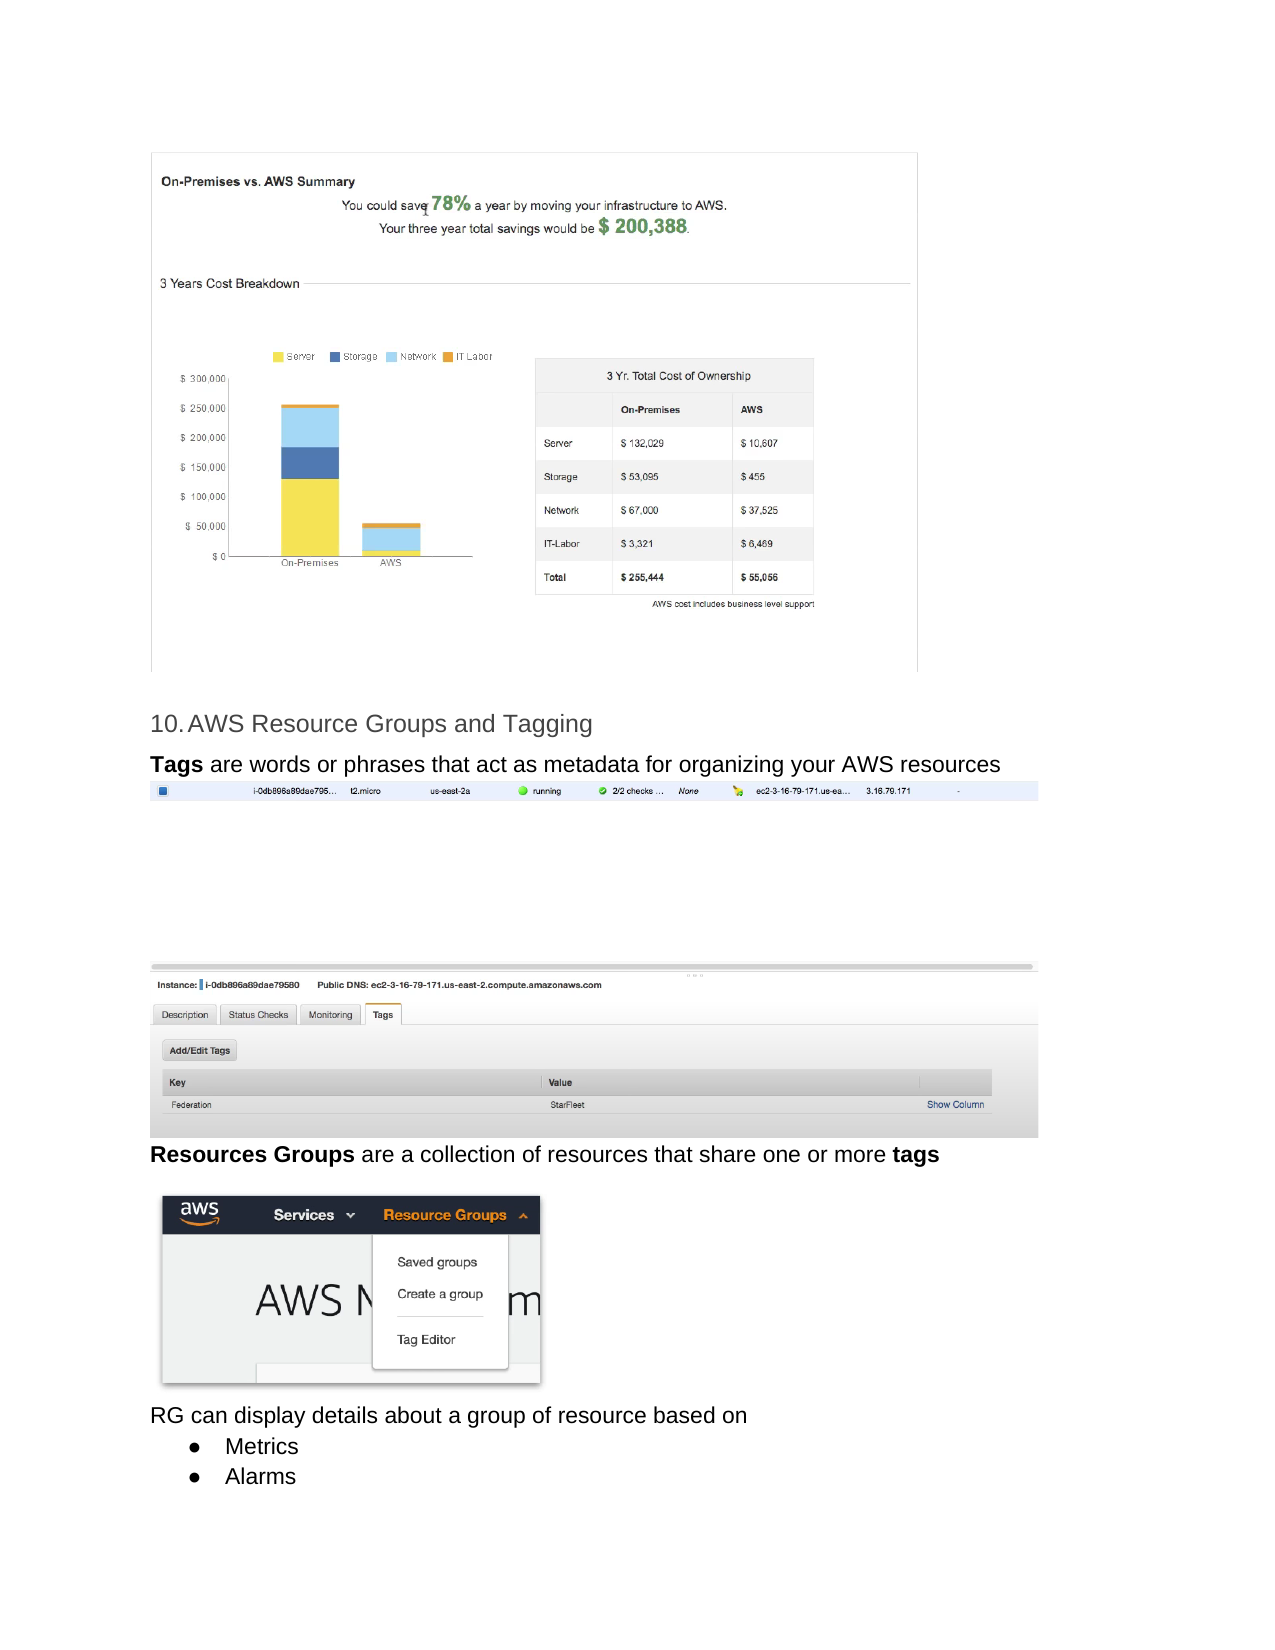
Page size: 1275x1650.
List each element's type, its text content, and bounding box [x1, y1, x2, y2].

list Alarms [187, 1463, 1125, 1489]
text Tags are words or phrases that act as metadata for organizing your AWS resources [150, 751, 1125, 777]
text RG can display details about a group of resource based on [150, 1402, 1125, 1429]
picture [150, 780, 1039, 1138]
subtitle AWS Resource Groups and Tagging [150, 709, 1125, 738]
picture [150, 1171, 571, 1399]
list Metrics [187, 1433, 1125, 1459]
text Resources Groups are a collection of resources that share one or more tags [150, 1141, 1125, 1168]
picture [150, 150, 918, 672]
